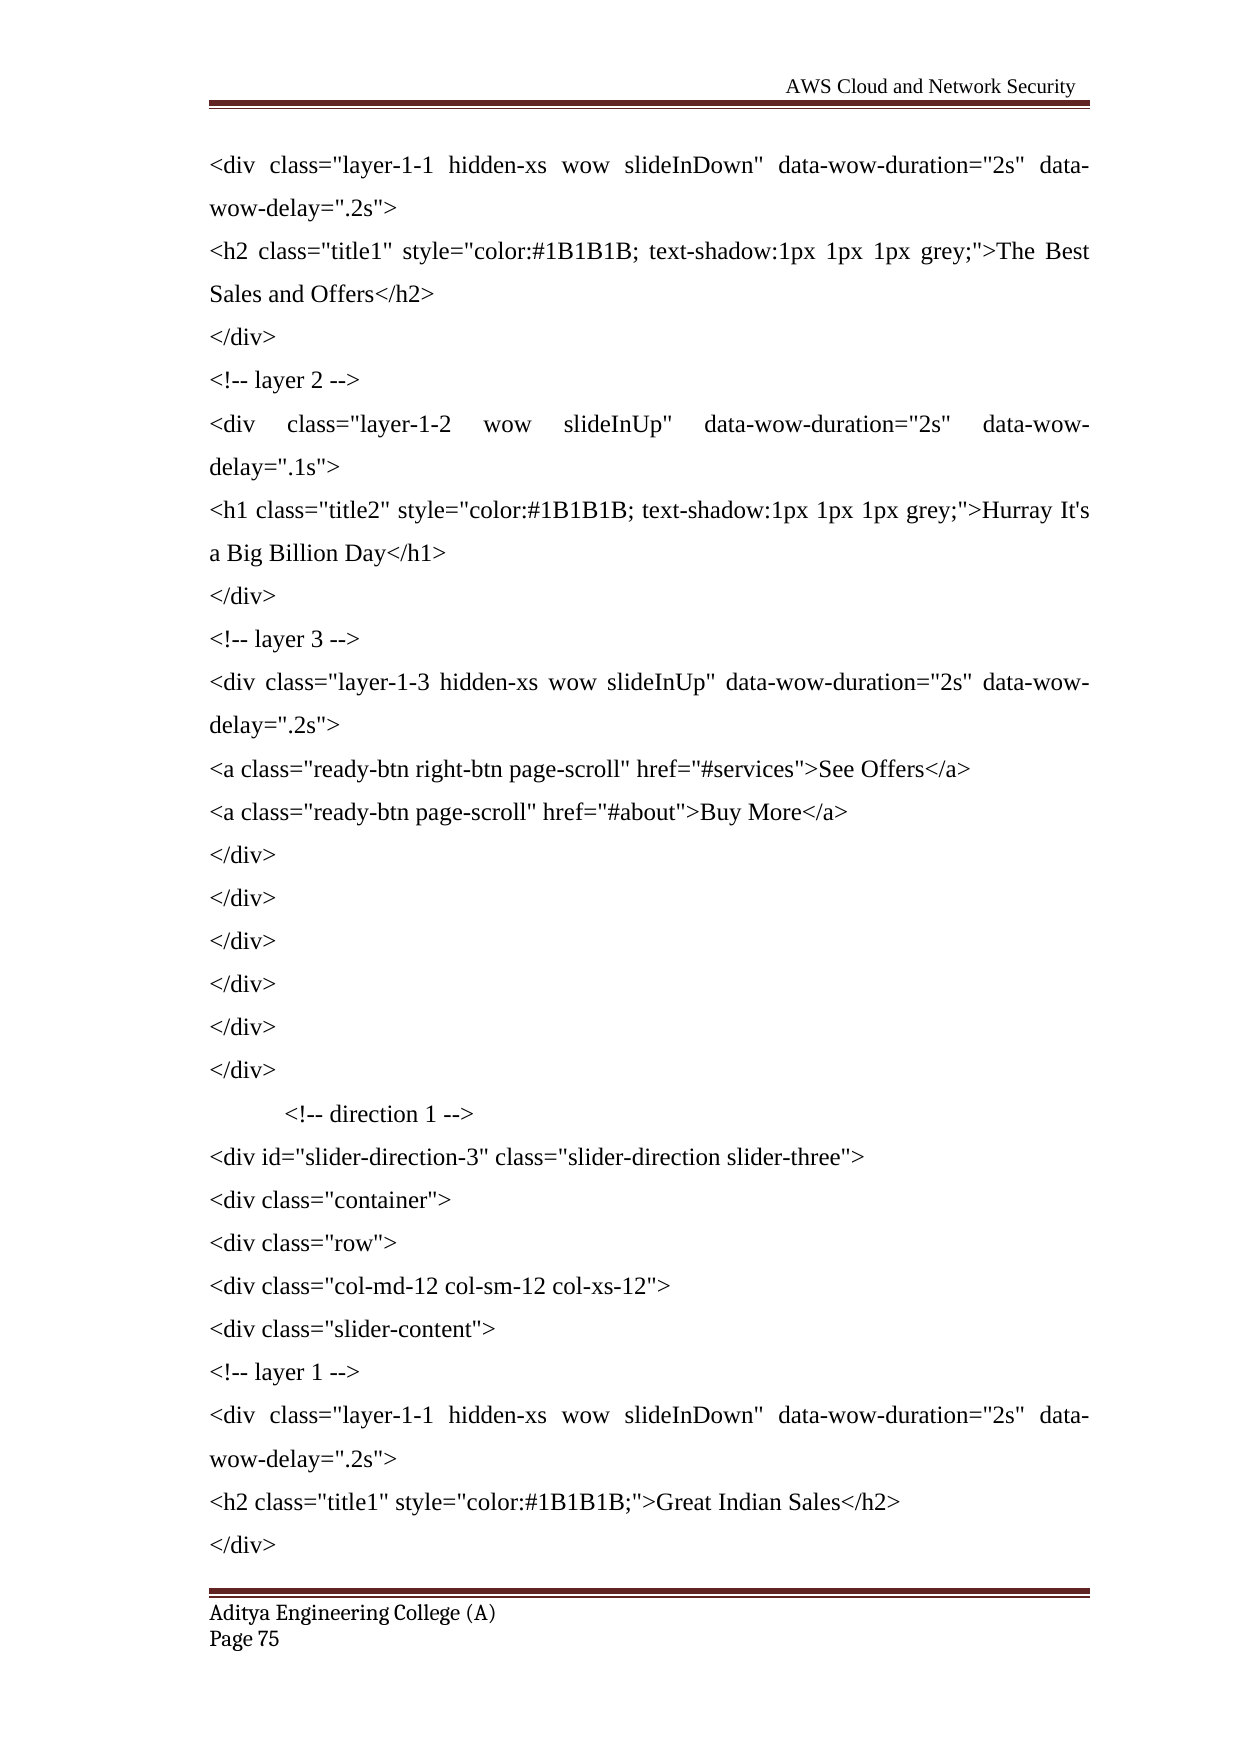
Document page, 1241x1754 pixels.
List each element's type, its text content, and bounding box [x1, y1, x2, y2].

text <h2 class="title1" style="color:#1B1B1B;">Great Indian Sales</h2> [209, 1487, 1090, 1516]
text <div class="layer-1-1 hidden-xs wow slideInDown" data-wow-duration="2s" data-wow-delay=".2s"> [209, 150, 1090, 222]
text <div class="layer-1-2 wow slideInUp" data-wow-duration="2s" data-wow-delay=".1s"> [209, 409, 1090, 481]
text <div id="slider-direction-3" class="slider-direction slider-three"> [209, 1142, 1090, 1171]
text </div> [209, 840, 1090, 869]
text </div> [209, 883, 1090, 912]
text </div> [209, 1056, 1090, 1084]
text <div class="layer-1-3 hidden-xs wow slideInUp" data-wow-duration="2s" data-wow-delay=".2s"> [209, 667, 1090, 739]
text <!-- direction 1 --> [209, 1099, 1090, 1127]
text <div class="row"> [209, 1228, 1090, 1257]
text <a class="ready-btn page-scroll" href="#about">Buy More</a> [209, 797, 1090, 826]
text </div> [209, 1012, 1090, 1041]
text <!-- layer 1 --> [209, 1357, 1090, 1386]
text </div> [209, 926, 1090, 955]
text <!-- layer 3 --> [209, 624, 1090, 653]
text <div class="container"> [209, 1185, 1090, 1214]
text </div> [209, 969, 1090, 998]
text <a class="ready-btn right-btn page-scroll" href="#services">See Offers</a> [209, 754, 1090, 782]
text <!-- layer 2 --> [209, 366, 1090, 394]
text </div> [209, 1530, 1090, 1559]
text </div> [209, 322, 1090, 351]
text <div class="slider-content"> [209, 1314, 1090, 1343]
text <div class="layer-1-1 hidden-xs wow slideInDown" data-wow-duration="2s" data-wow-delay=".2s"> [209, 1401, 1090, 1472]
text <h1 class="title2" style="color:#1B1B1B; text-shadow:1px 1px 1px grey;">Hurray It's a Big Billion Day</h1> [209, 495, 1090, 567]
text <div class="col-md-12 col-sm-12 col-xs-12"> [209, 1271, 1090, 1300]
text </div> [209, 581, 1090, 610]
text <h2 class="title1" style="color:#1B1B1B; text-shadow:1px 1px 1px grey;">The Best Sales and Offers</h2> [209, 236, 1090, 308]
